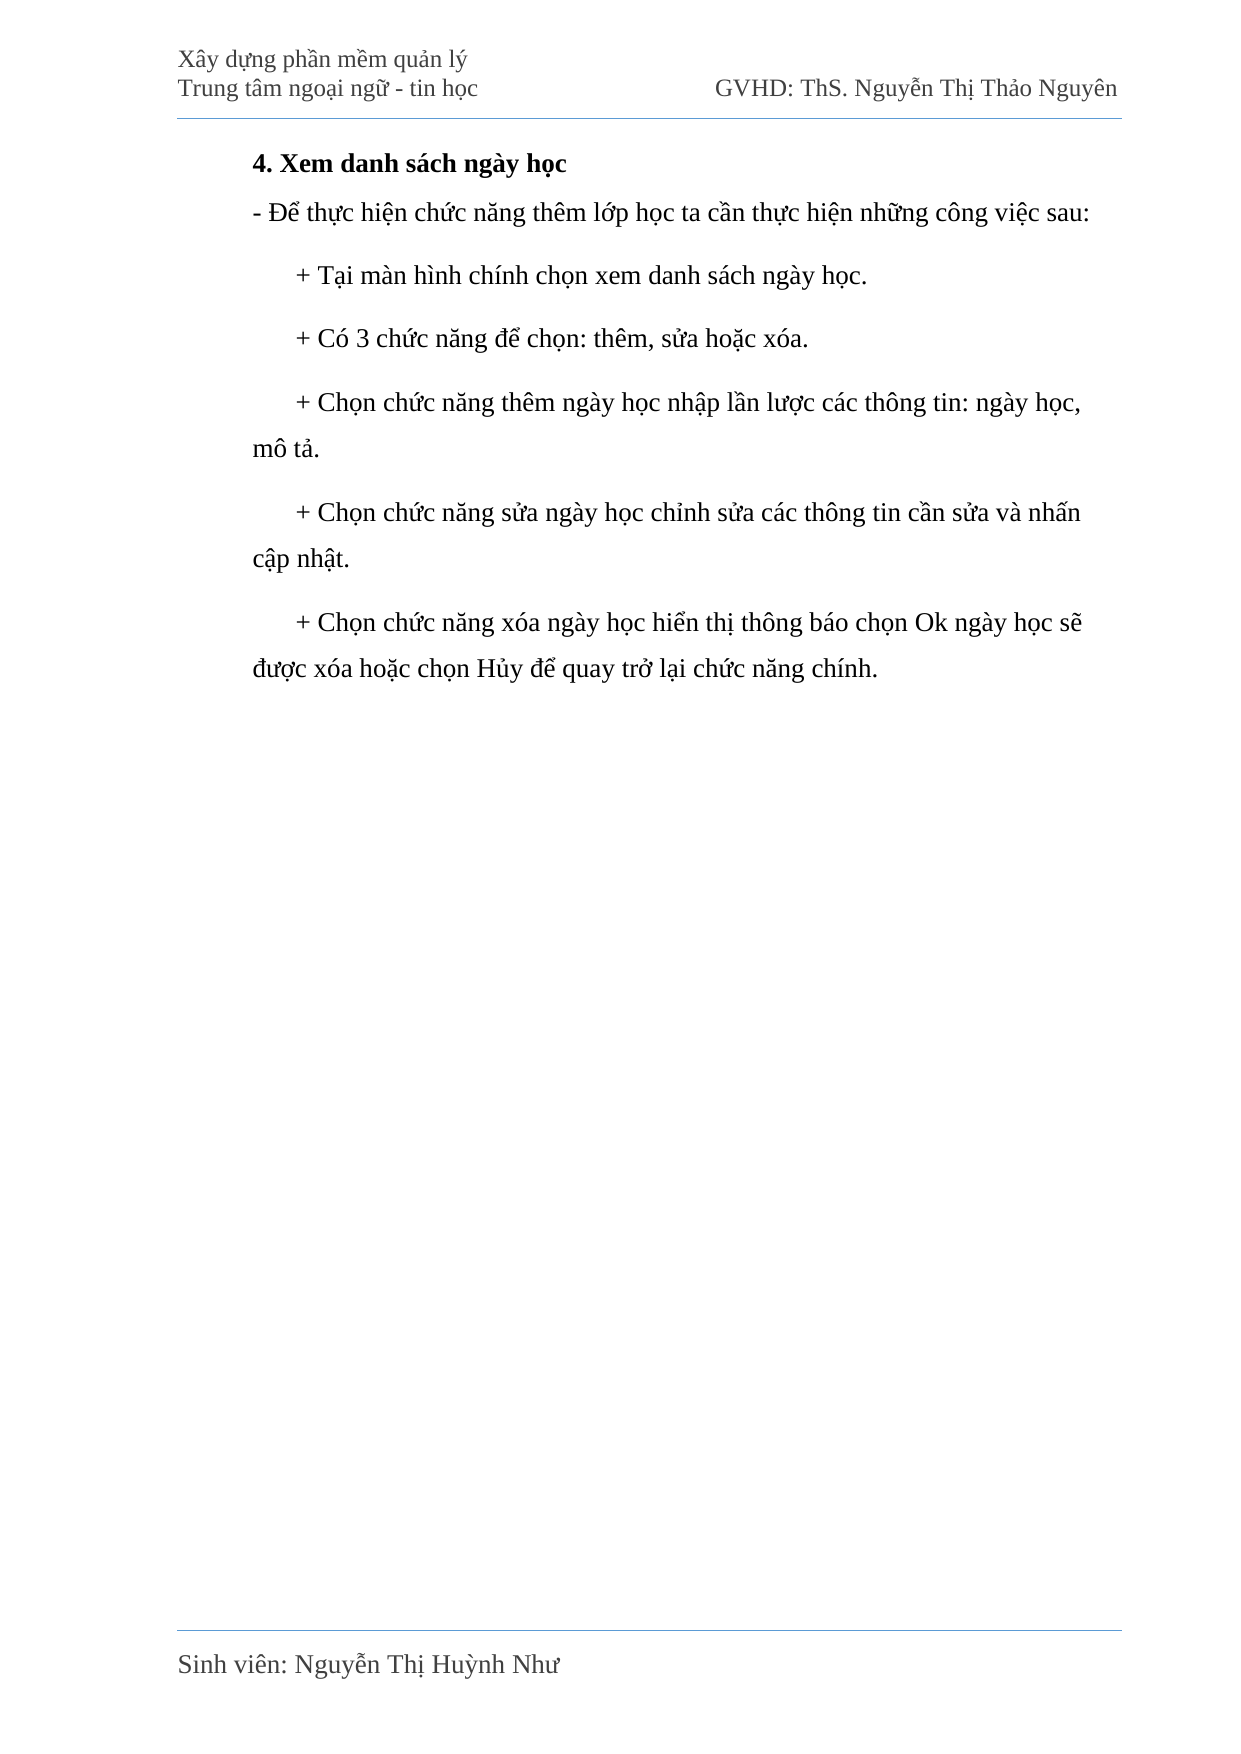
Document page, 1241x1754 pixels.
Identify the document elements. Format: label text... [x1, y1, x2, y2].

text + Chọn chức năng xóa ngày học hiển thị thông báo chọn Ok ngày học sẽ được xóa hoặc chọn Hủy để quay trở lại chức năng chính. [252, 606, 1122, 683]
subtitle 4. Xem danh sách ngày học [177, 147, 1122, 179]
text + Có 3 chức năng để chọn: thêm, sửa hoặc xóa. [177, 322, 1122, 353]
text - Để thực hiện chức năng thêm lớp học ta cần thực hiện những công việc sau: [177, 196, 1122, 227]
text + Chọn chức năng thêm ngày học nhập lần lược các thông tin: ngày học, mô tả. [252, 386, 1122, 463]
text + Chọn chức năng sửa ngày học chỉnh sửa các thông tin cần sửa và nhấn cập nhật. [252, 496, 1122, 573]
text + Tại màn hình chính chọn xem danh sách ngày học. [177, 259, 1122, 290]
